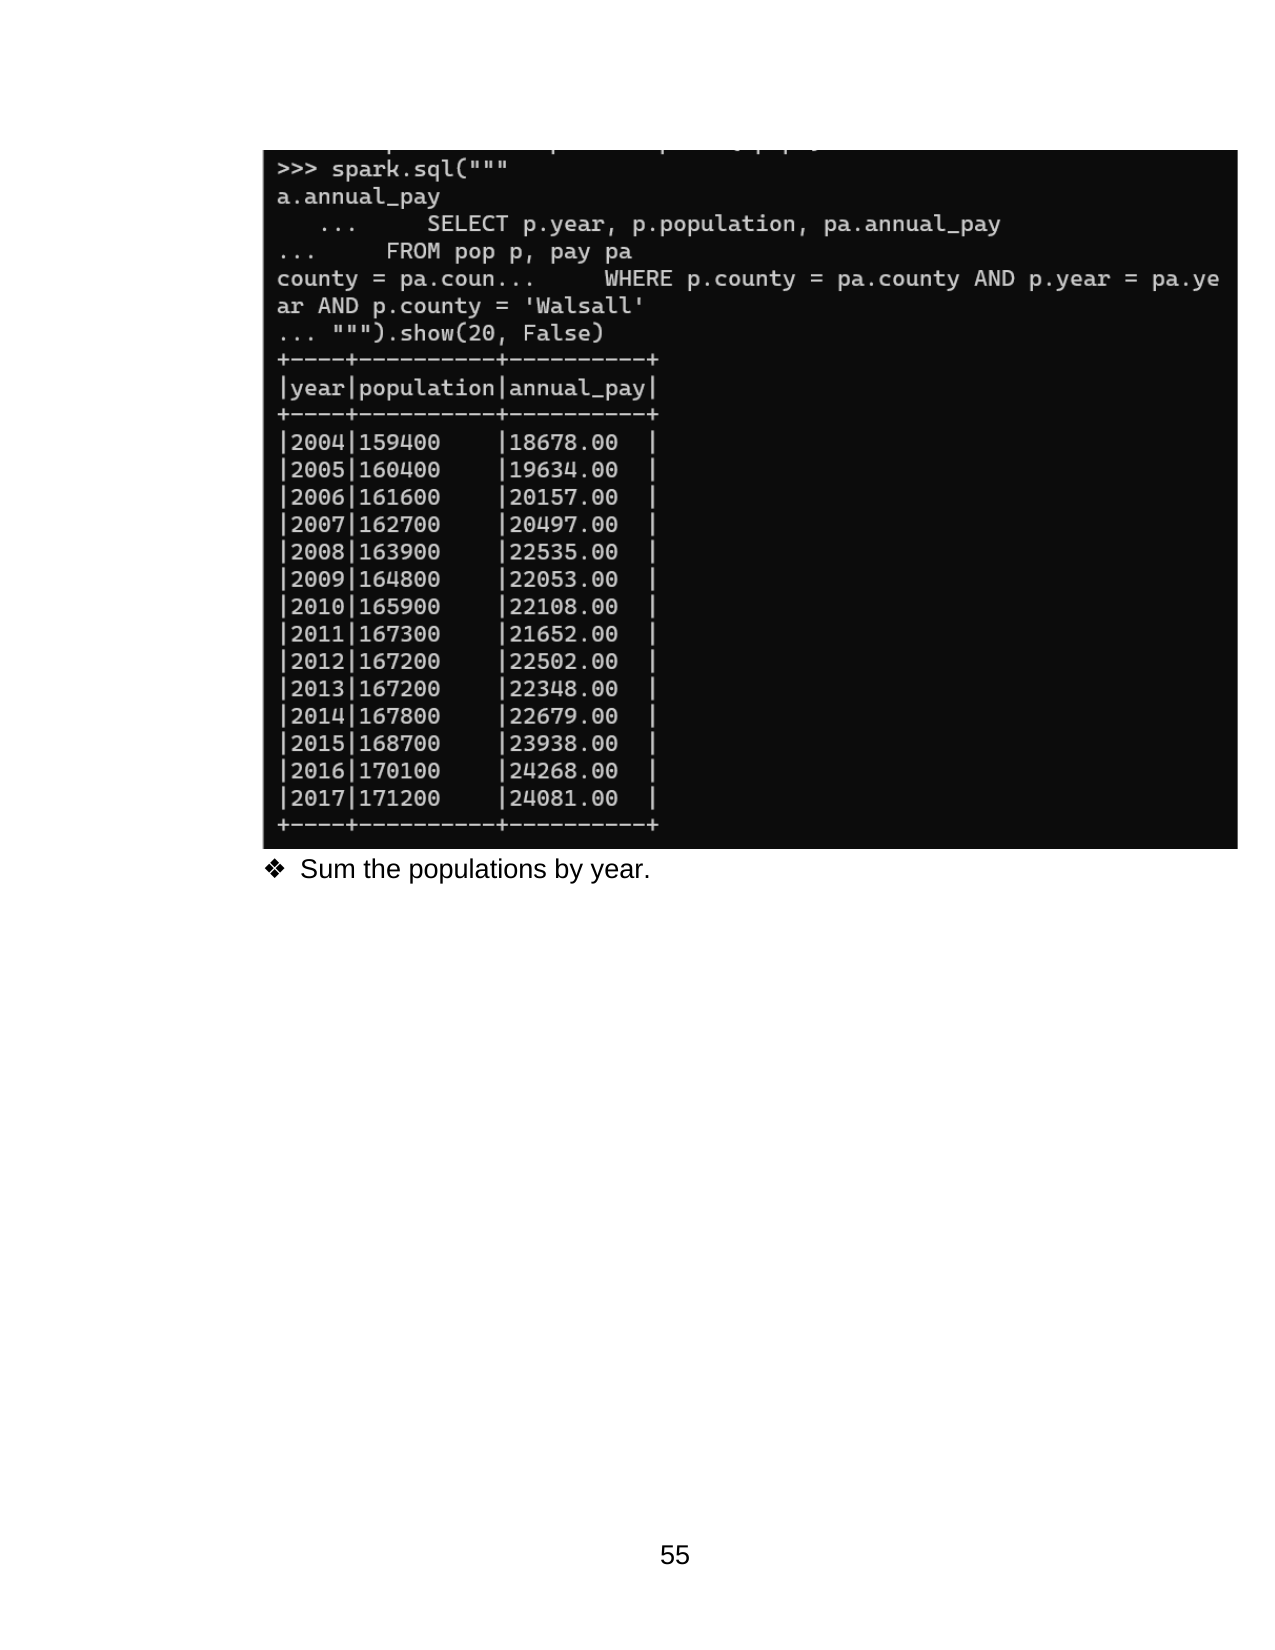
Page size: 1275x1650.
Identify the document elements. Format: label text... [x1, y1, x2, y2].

picture [262, 150, 1238, 849]
list Sum the populations by year. [225, 853, 1125, 885]
